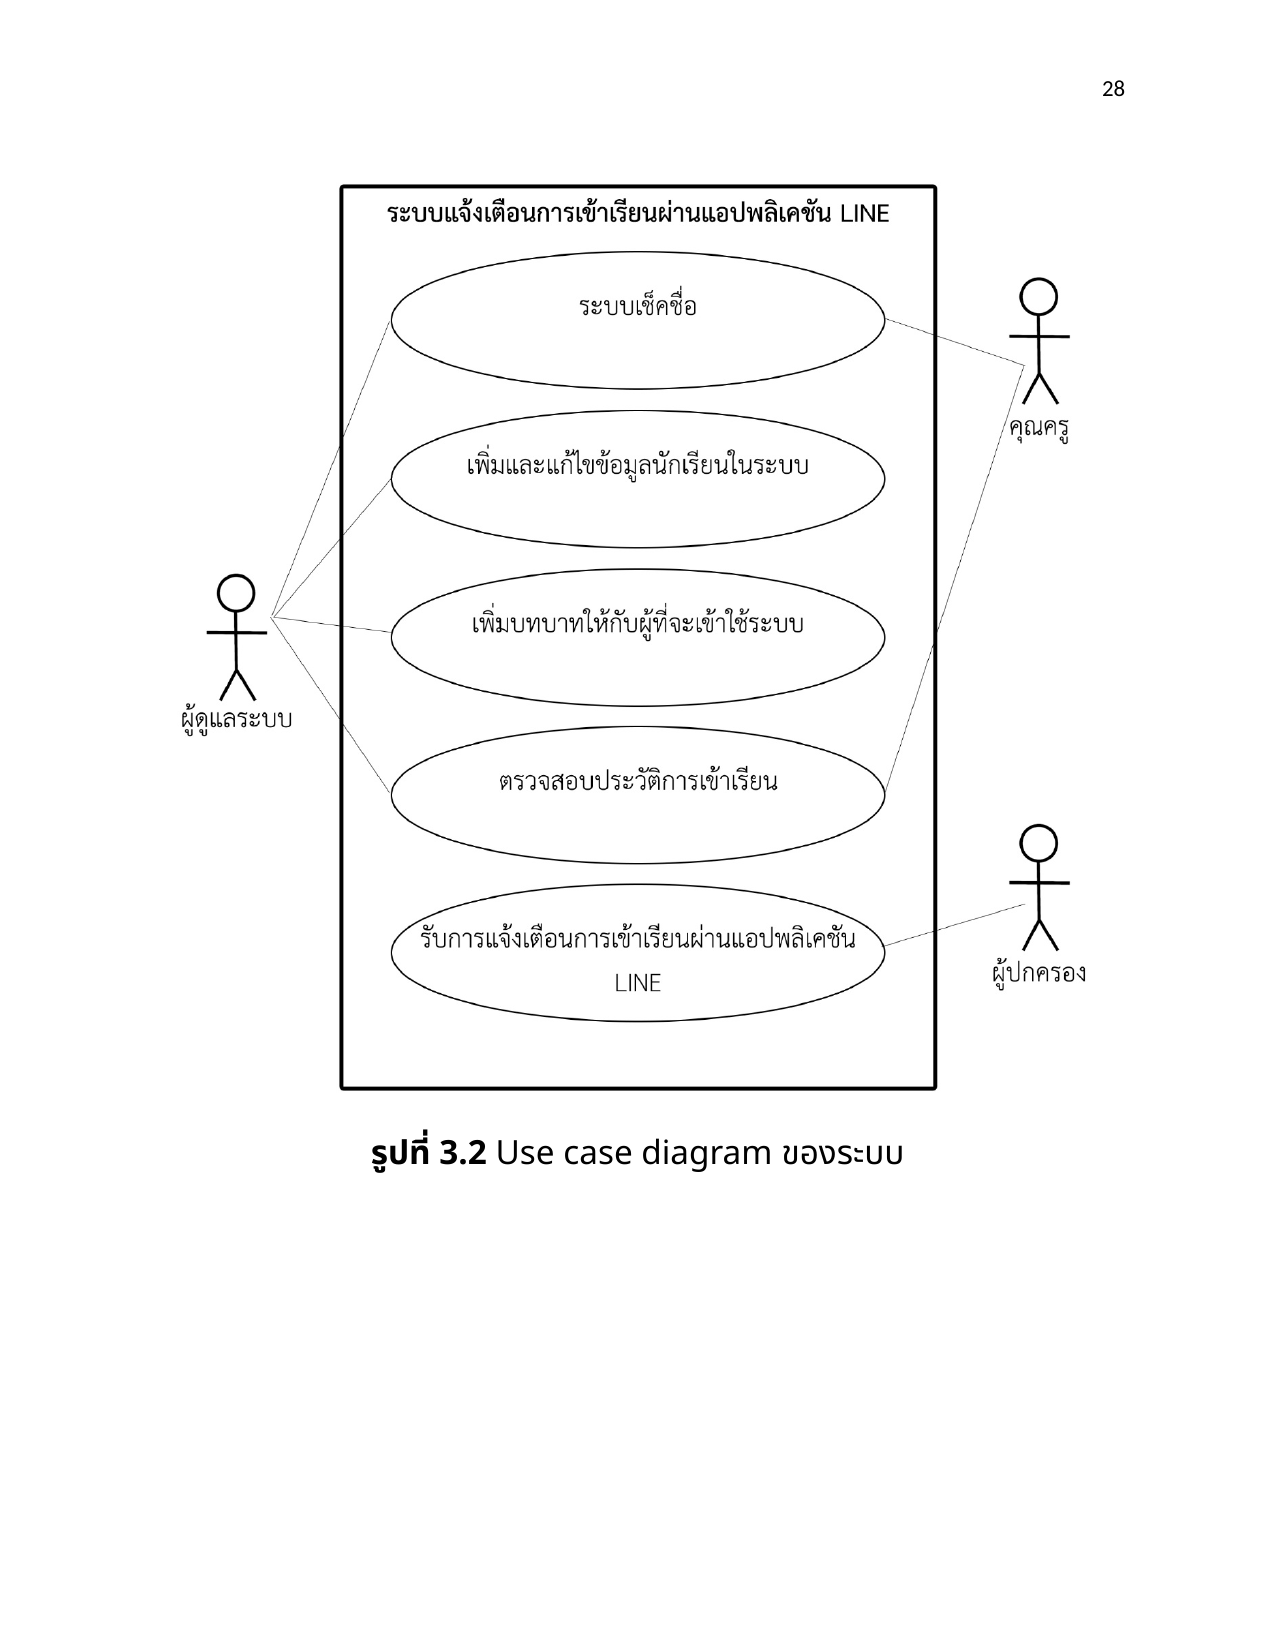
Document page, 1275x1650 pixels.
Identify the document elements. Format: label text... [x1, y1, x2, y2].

picture [150, 150, 1125, 1125]
text รูปที่ 3.2 Use case diagram ของระบบ [150, 1125, 1125, 1179]
